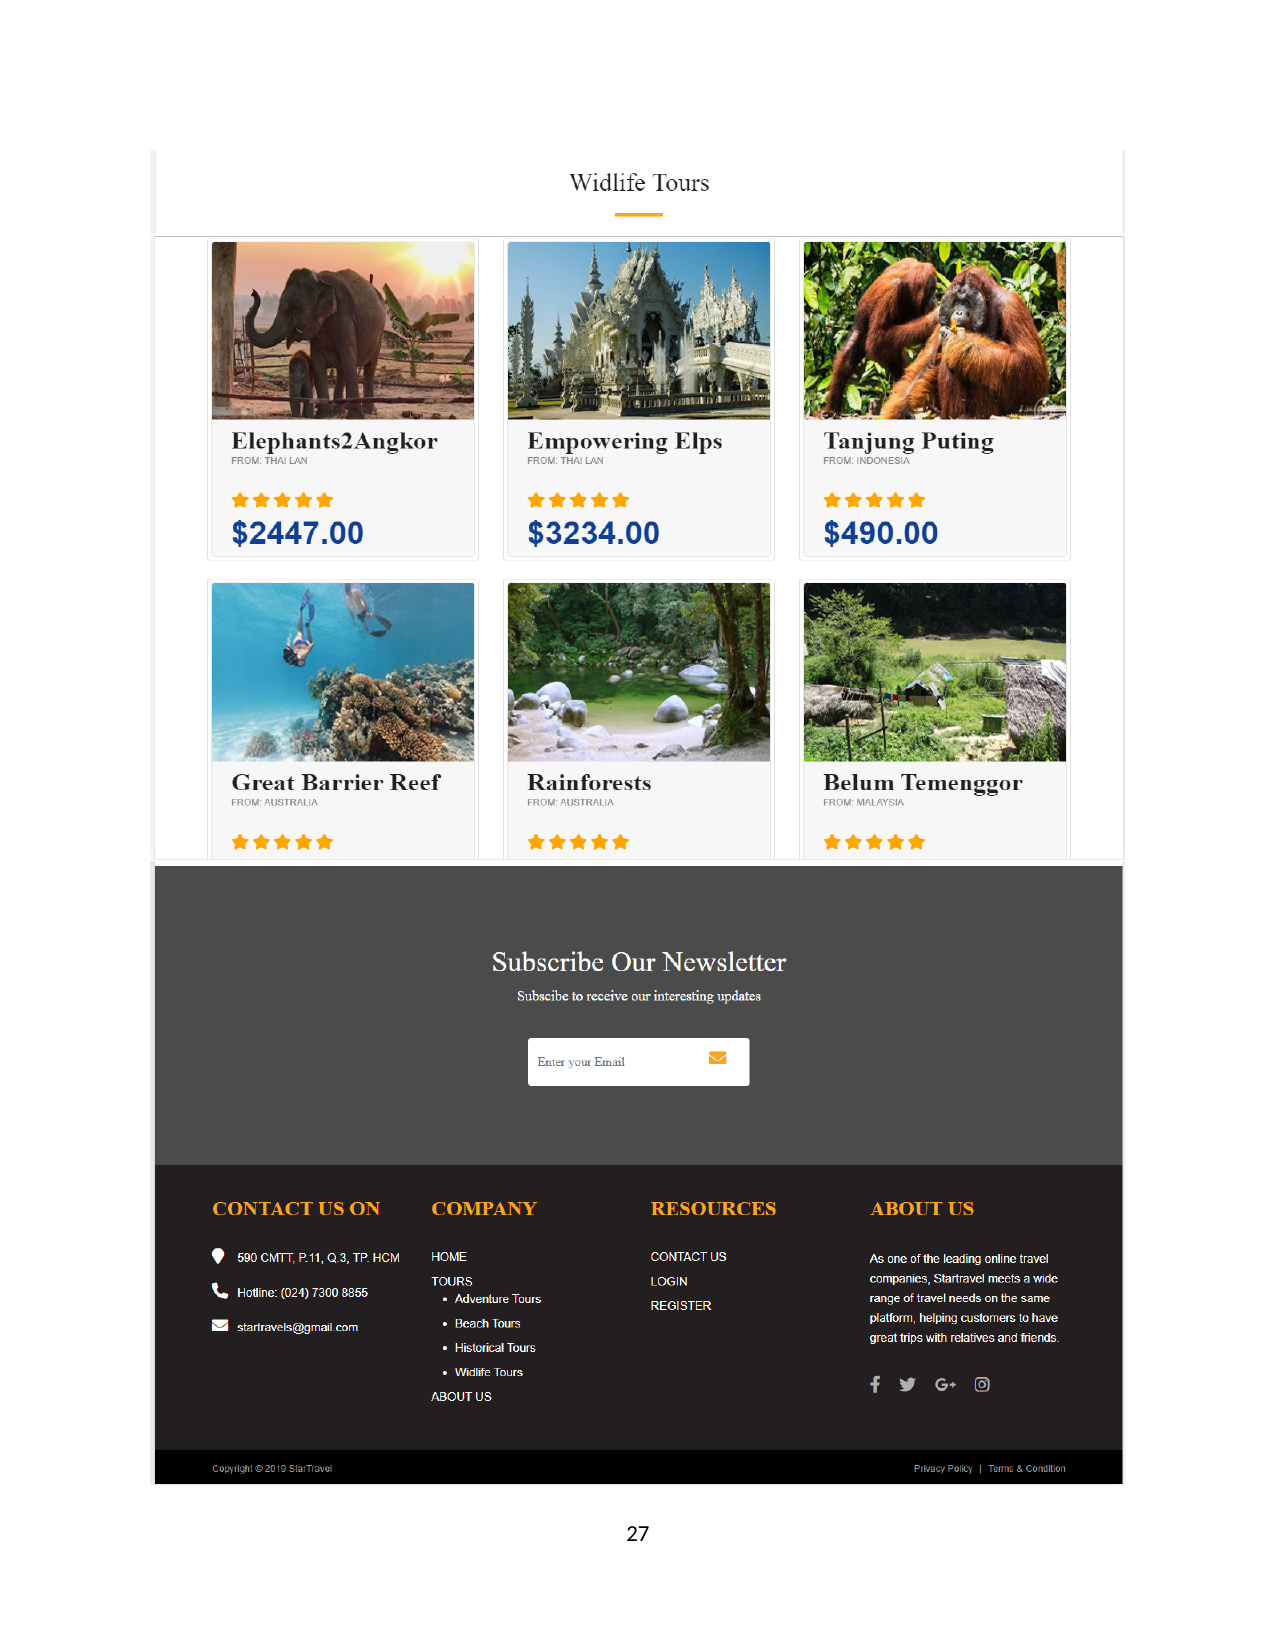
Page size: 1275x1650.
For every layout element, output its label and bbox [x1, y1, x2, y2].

picture [150, 150, 1125, 234]
picture [150, 861, 1125, 1485]
picture [150, 236, 1125, 860]
